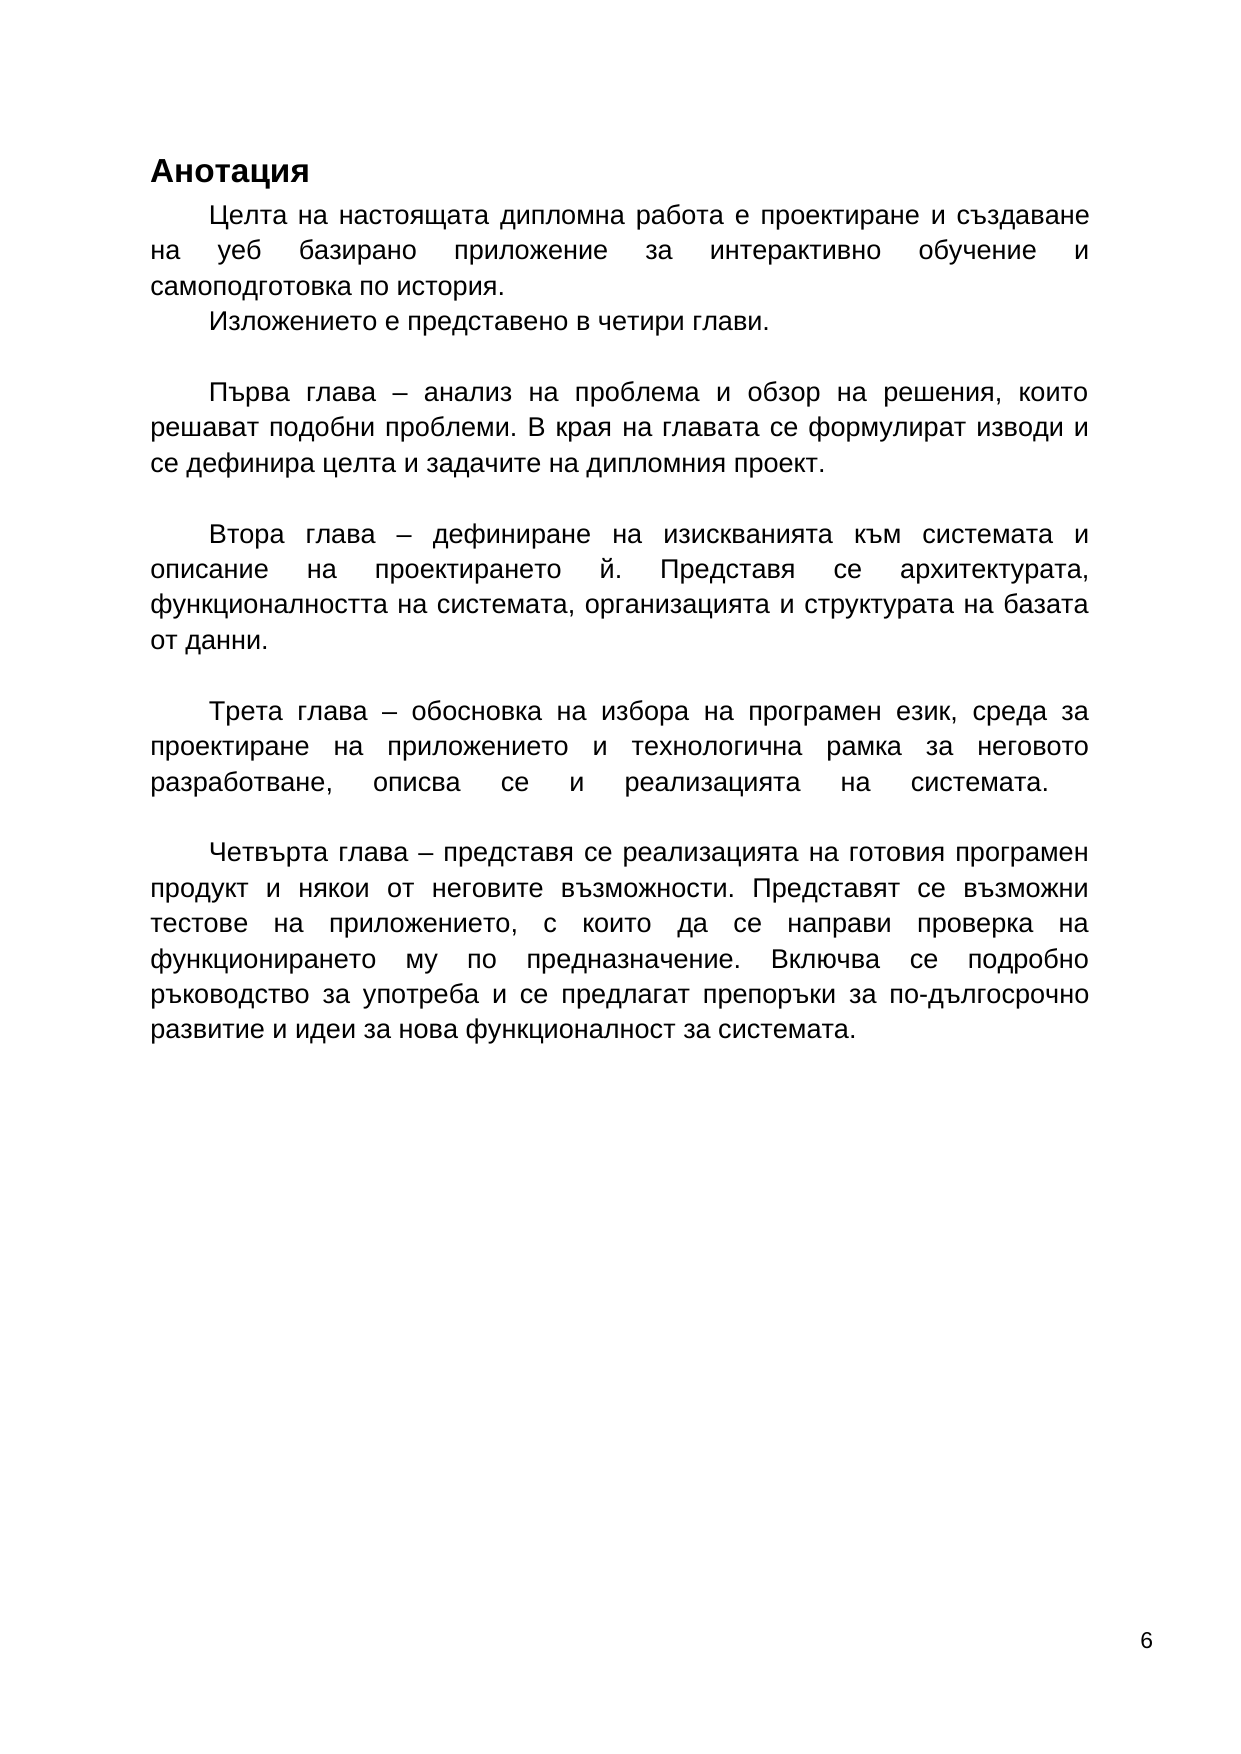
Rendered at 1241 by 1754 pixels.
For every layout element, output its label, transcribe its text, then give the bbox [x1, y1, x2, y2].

text Първа глава – анализ на проблема и обзор на решения, които решават подобни проблеми. В края на главата се формулират изводи и се дефинира целта и задачите на дипломния проект. [150, 373, 1090, 479]
subtitle Анотация [150, 154, 1153, 190]
text Четвърта глава – представя се реализацията на готовия програмен продукт и някои от неговите възможности. Представят се възможни тестове на приложението, с които да се направи проверка на функционирането му по предназначение. Включва се подробно ръководство за употреба и се предлагат препоръки за по-дългосрочно развитие и идеи за нова функционалност за системата. [150, 833, 1090, 1046]
text Изложението е представено в четири глави. [150, 302, 1090, 338]
text Целта на настоящата дипломна работа е проектиране и създаване на уеб базирано приложение за интерактивно обучение и самоподготовка по история. [150, 196, 1090, 302]
text Втора глава – дефиниране на изискванията към системата и описание на проектирането й. Представя се архитектурата, функционалността на системата, организацията и структурата на базата от данни. [150, 515, 1090, 656]
text Трета глава – обосновка на избора на програмен език, среда за проектиране на приложението и технологична рамка за неговото разработване, описва се и реализацията на системата. [150, 692, 1090, 833]
